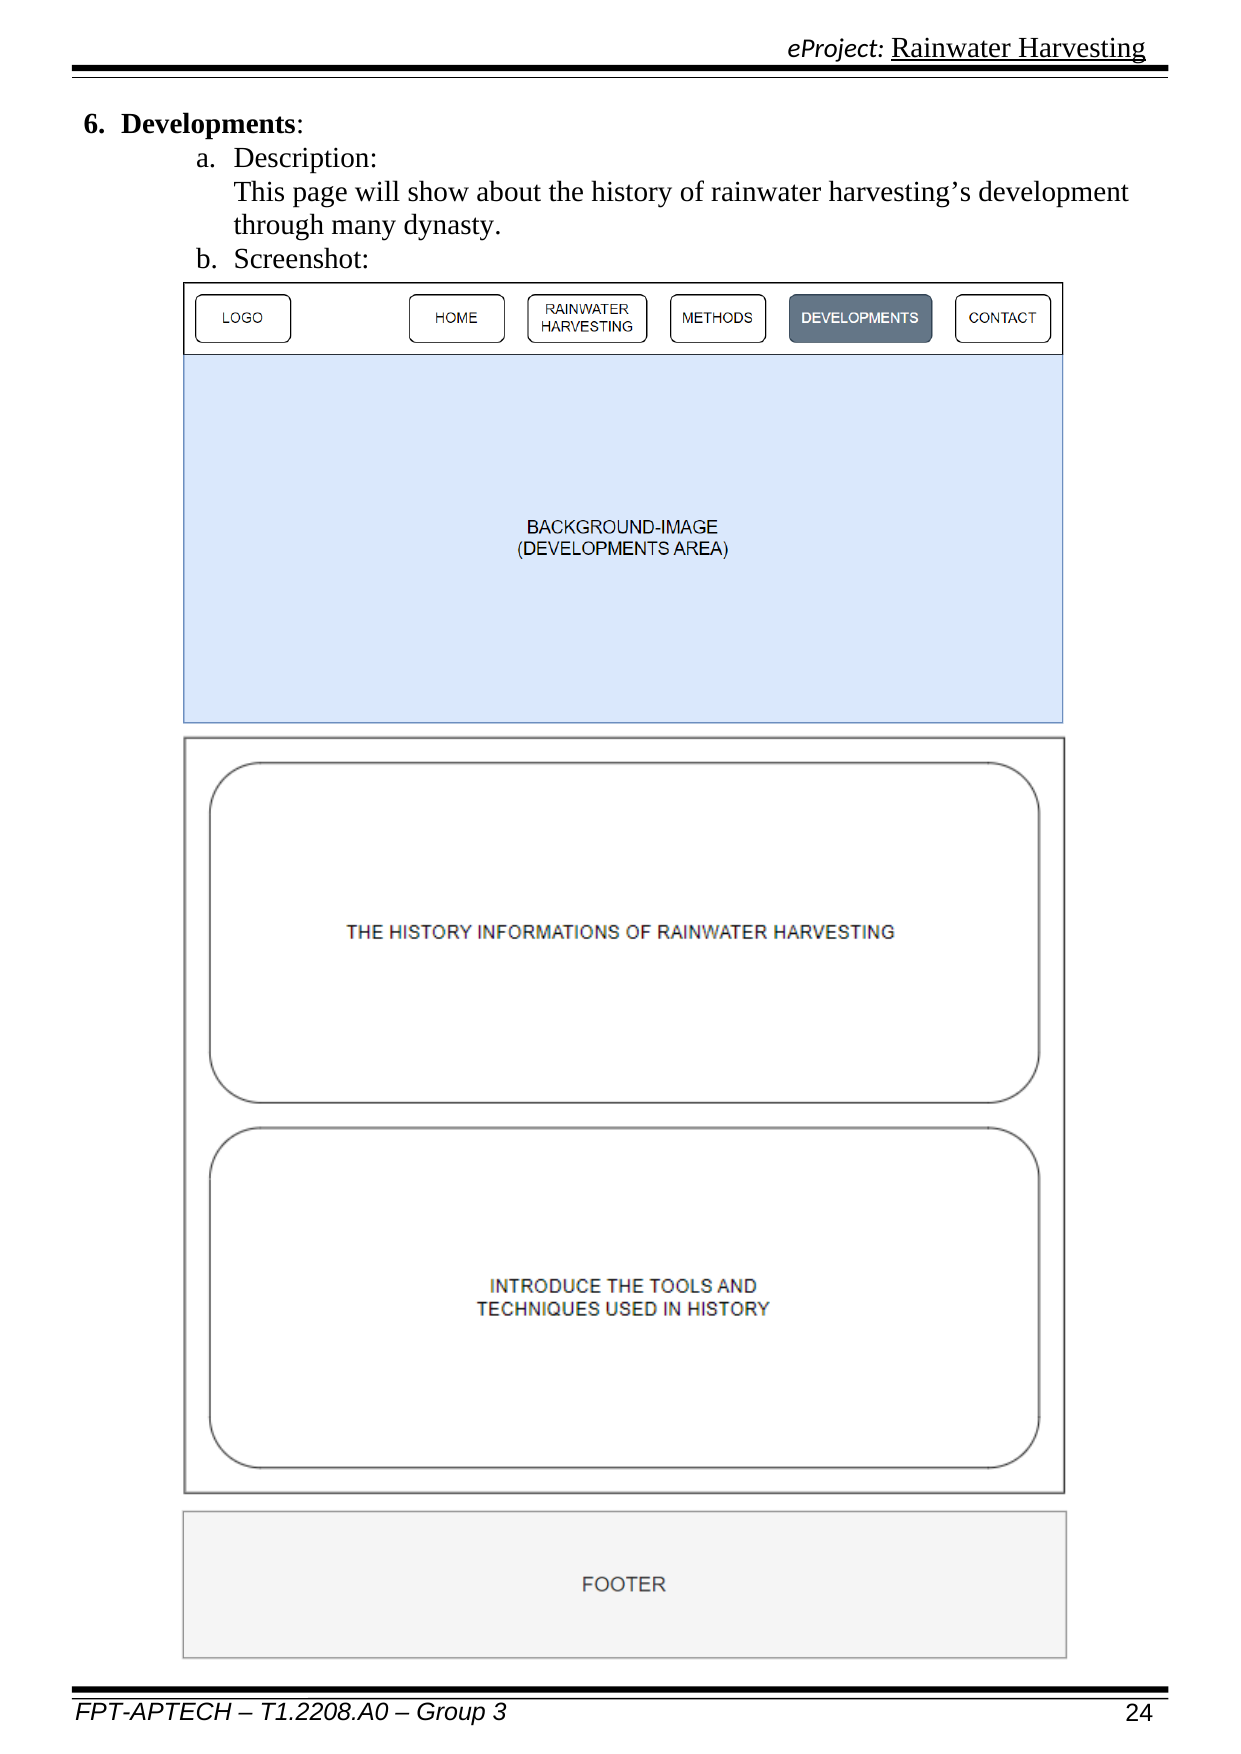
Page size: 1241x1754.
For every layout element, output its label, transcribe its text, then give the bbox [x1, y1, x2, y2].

list Developments: [83, 107, 1203, 140]
list Description: [196, 140, 1203, 174]
text This page will show about the history of rainwater harvesting’s development through many dynasty. [233, 174, 1203, 241]
list Screenshot: [196, 241, 1203, 274]
picture [175, 274, 1074, 1665]
